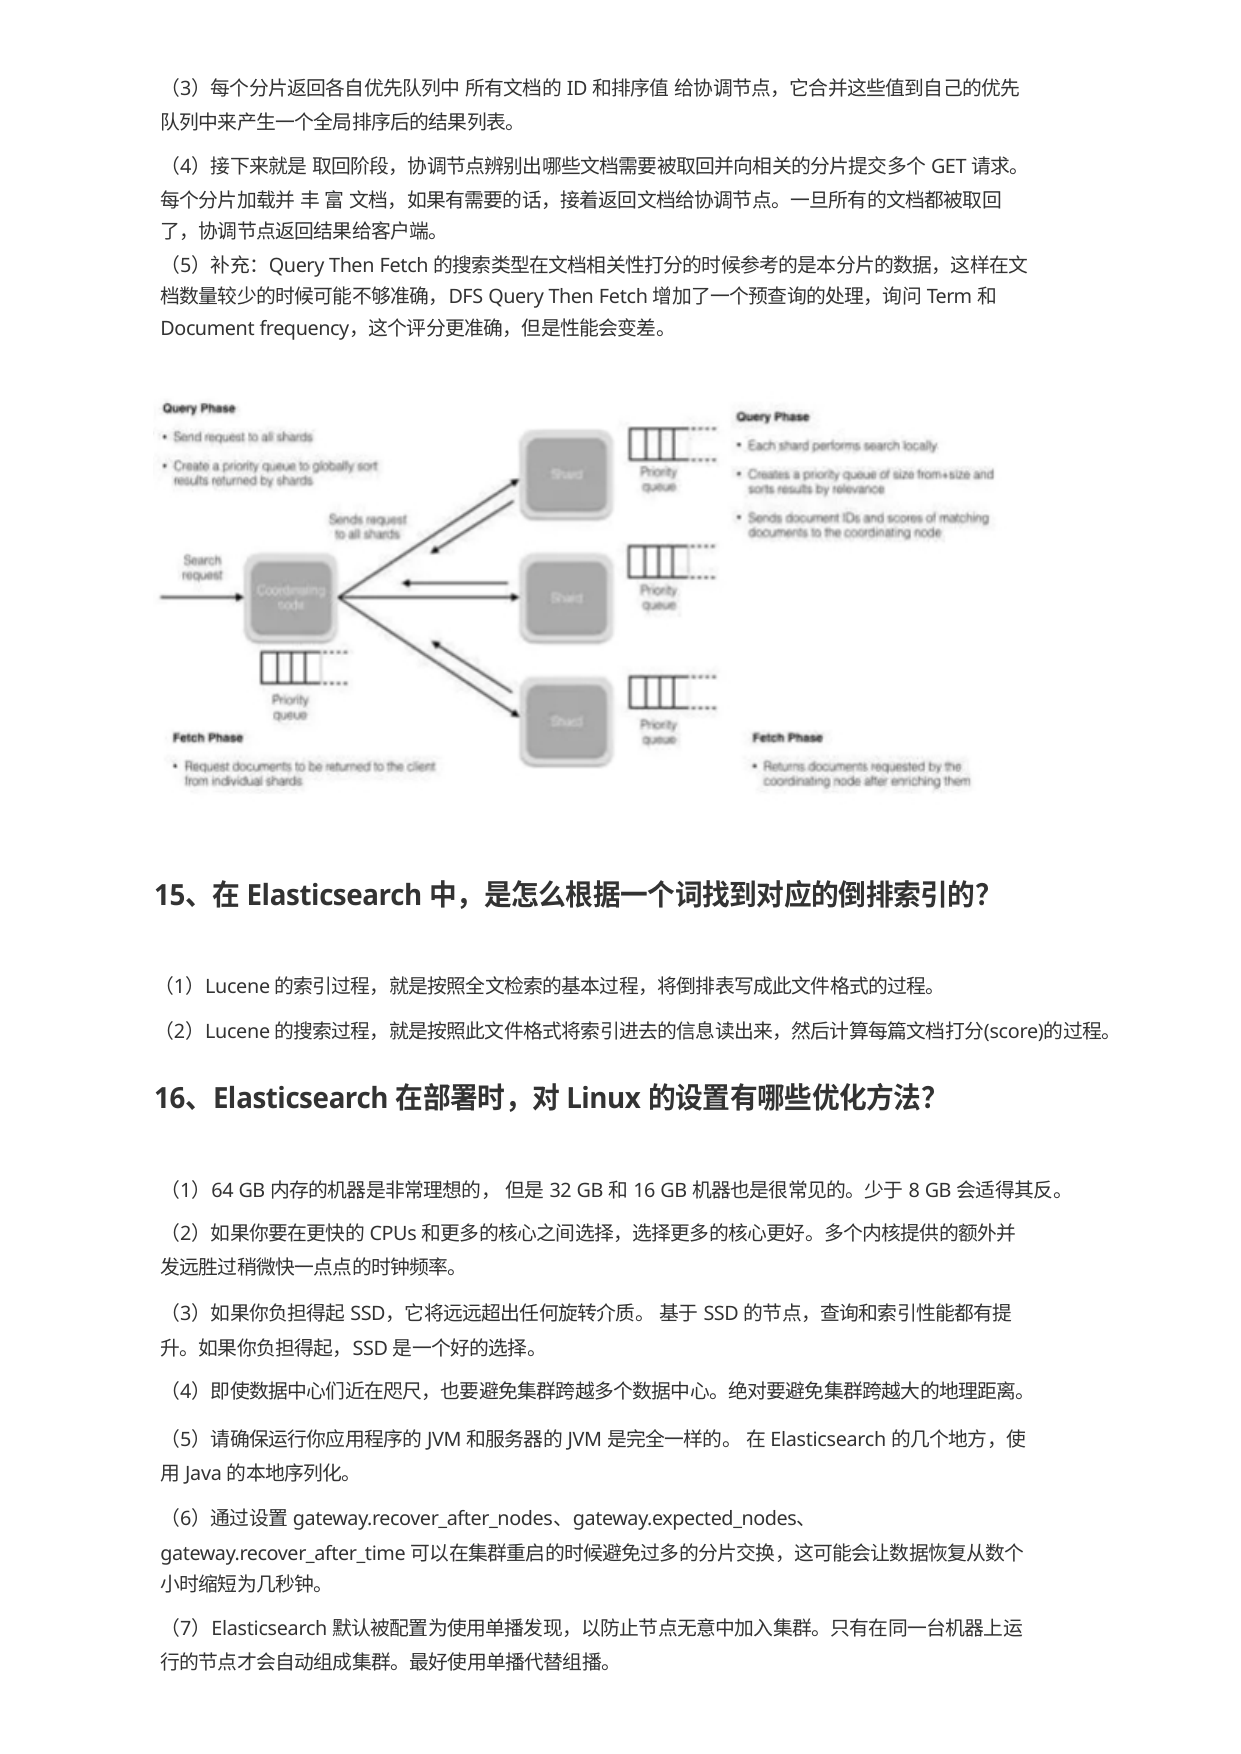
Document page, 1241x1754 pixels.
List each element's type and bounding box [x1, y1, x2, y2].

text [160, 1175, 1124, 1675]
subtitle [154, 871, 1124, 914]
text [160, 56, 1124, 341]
picture [153, 341, 1008, 844]
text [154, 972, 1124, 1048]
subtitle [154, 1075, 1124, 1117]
